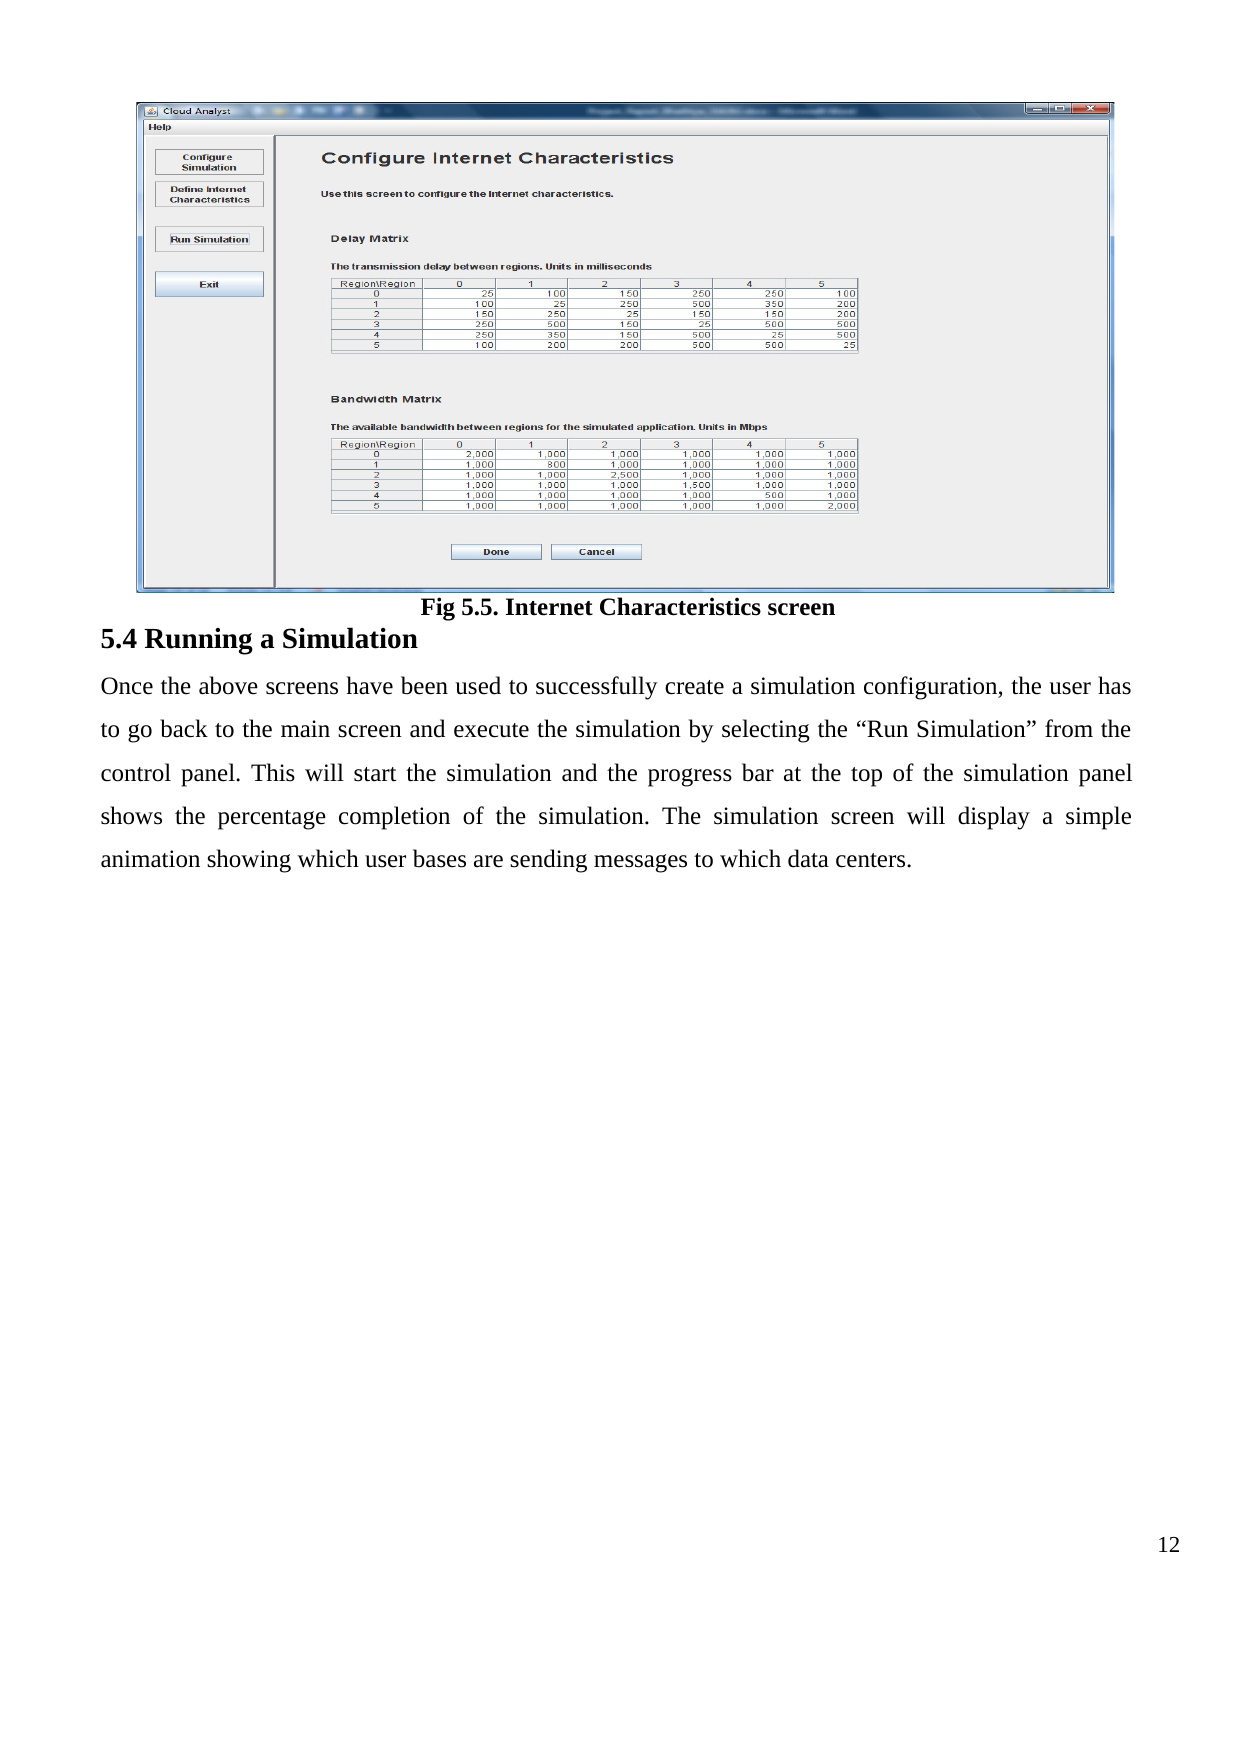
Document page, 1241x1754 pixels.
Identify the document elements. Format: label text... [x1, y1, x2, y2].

text Once the above screens have been used to successfully create a simulation configuration, the user has to go back to the main screen and execute the simulation by selecting the “Run Simulation” from the control panel. This will start the simulation and the progress bar at the top of the simulation panel shows the percentage completion of the simulation. The simulation screen will display a simple animation showing which user bases are sending messages to which data centers. [100, 671, 1133, 873]
text Fig 5.5. Internet Characteristics screen [71, 592, 1180, 621]
text 5.4 Running a Simulation [71, 621, 1180, 654]
